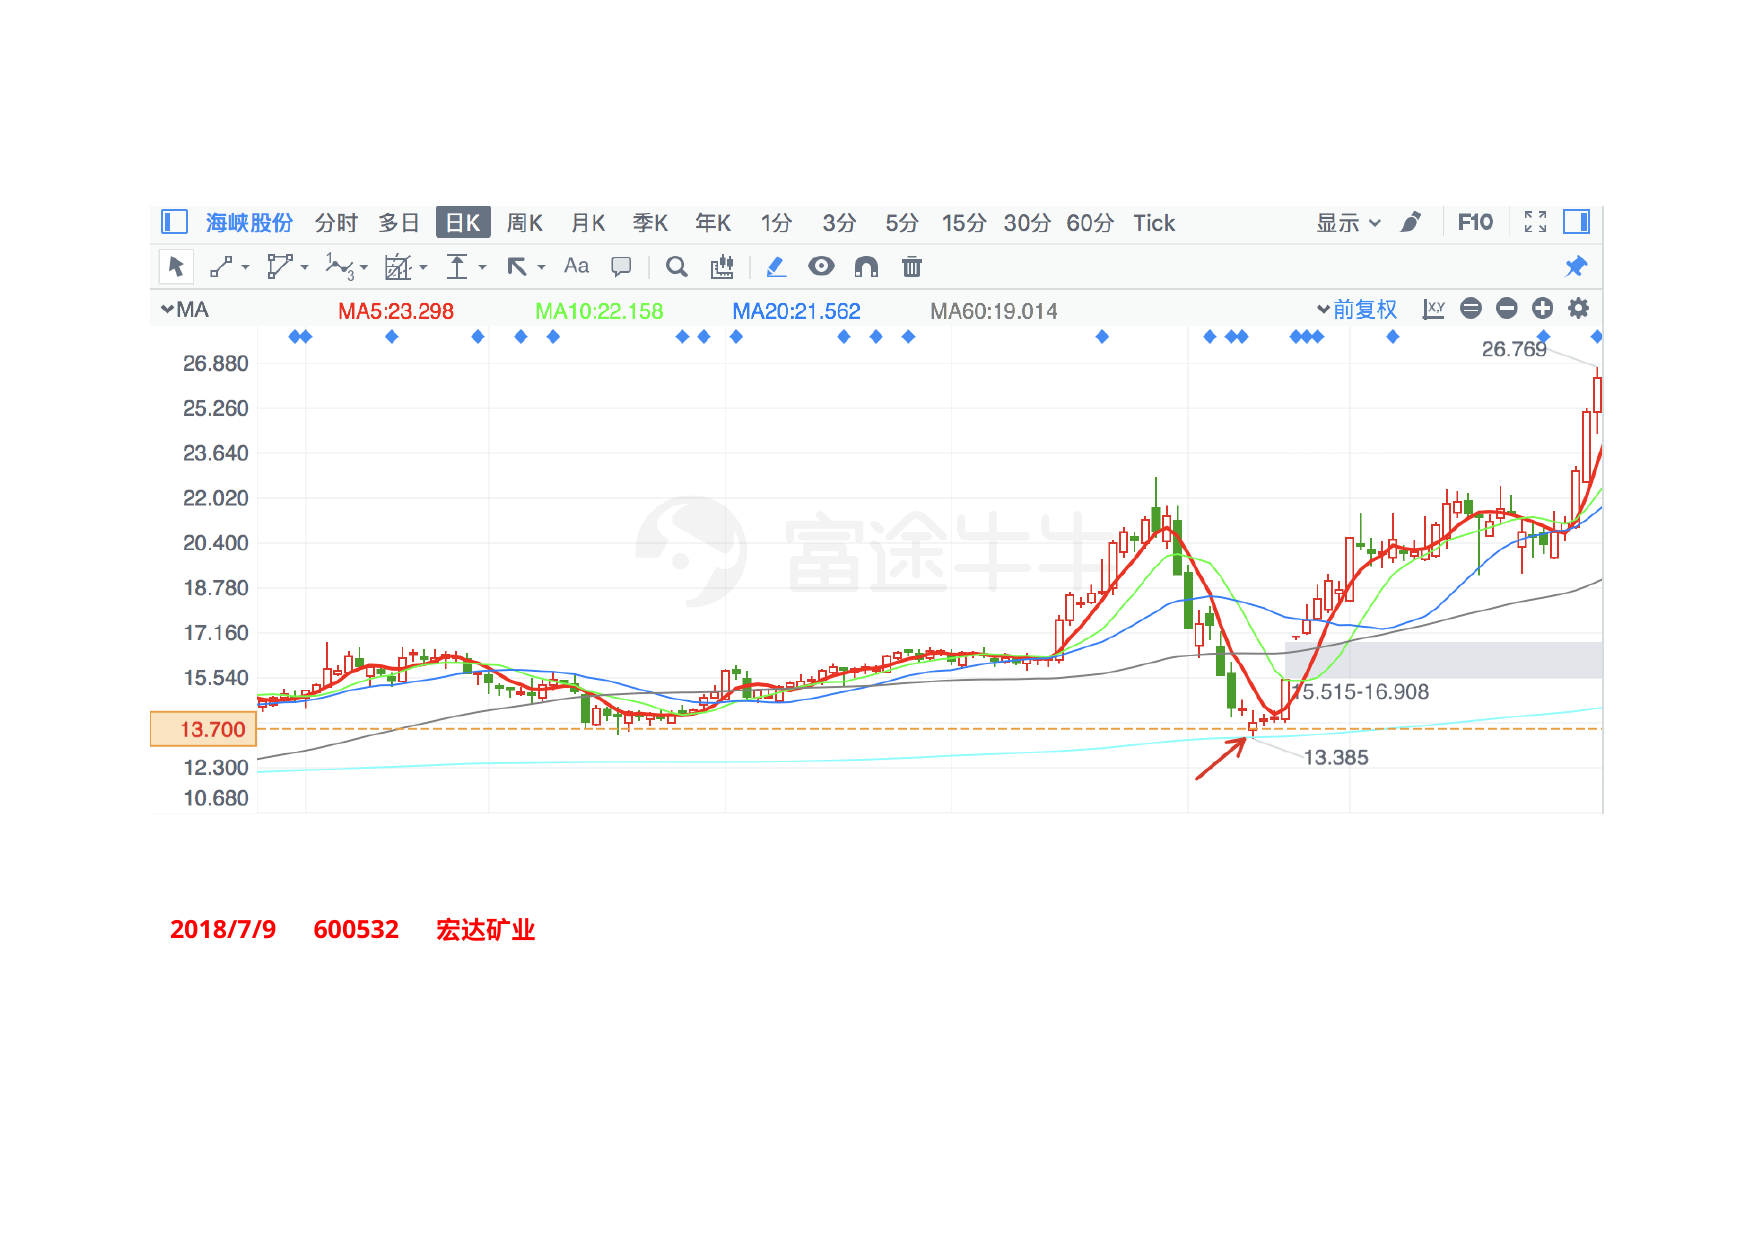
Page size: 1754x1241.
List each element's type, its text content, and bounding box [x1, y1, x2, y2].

table_header 600532 [288, 906, 425, 951]
picture [150, 206, 1605, 814]
table_header 2018/7/9 [150, 906, 287, 951]
table_header 宏达矿业 [425, 906, 560, 951]
